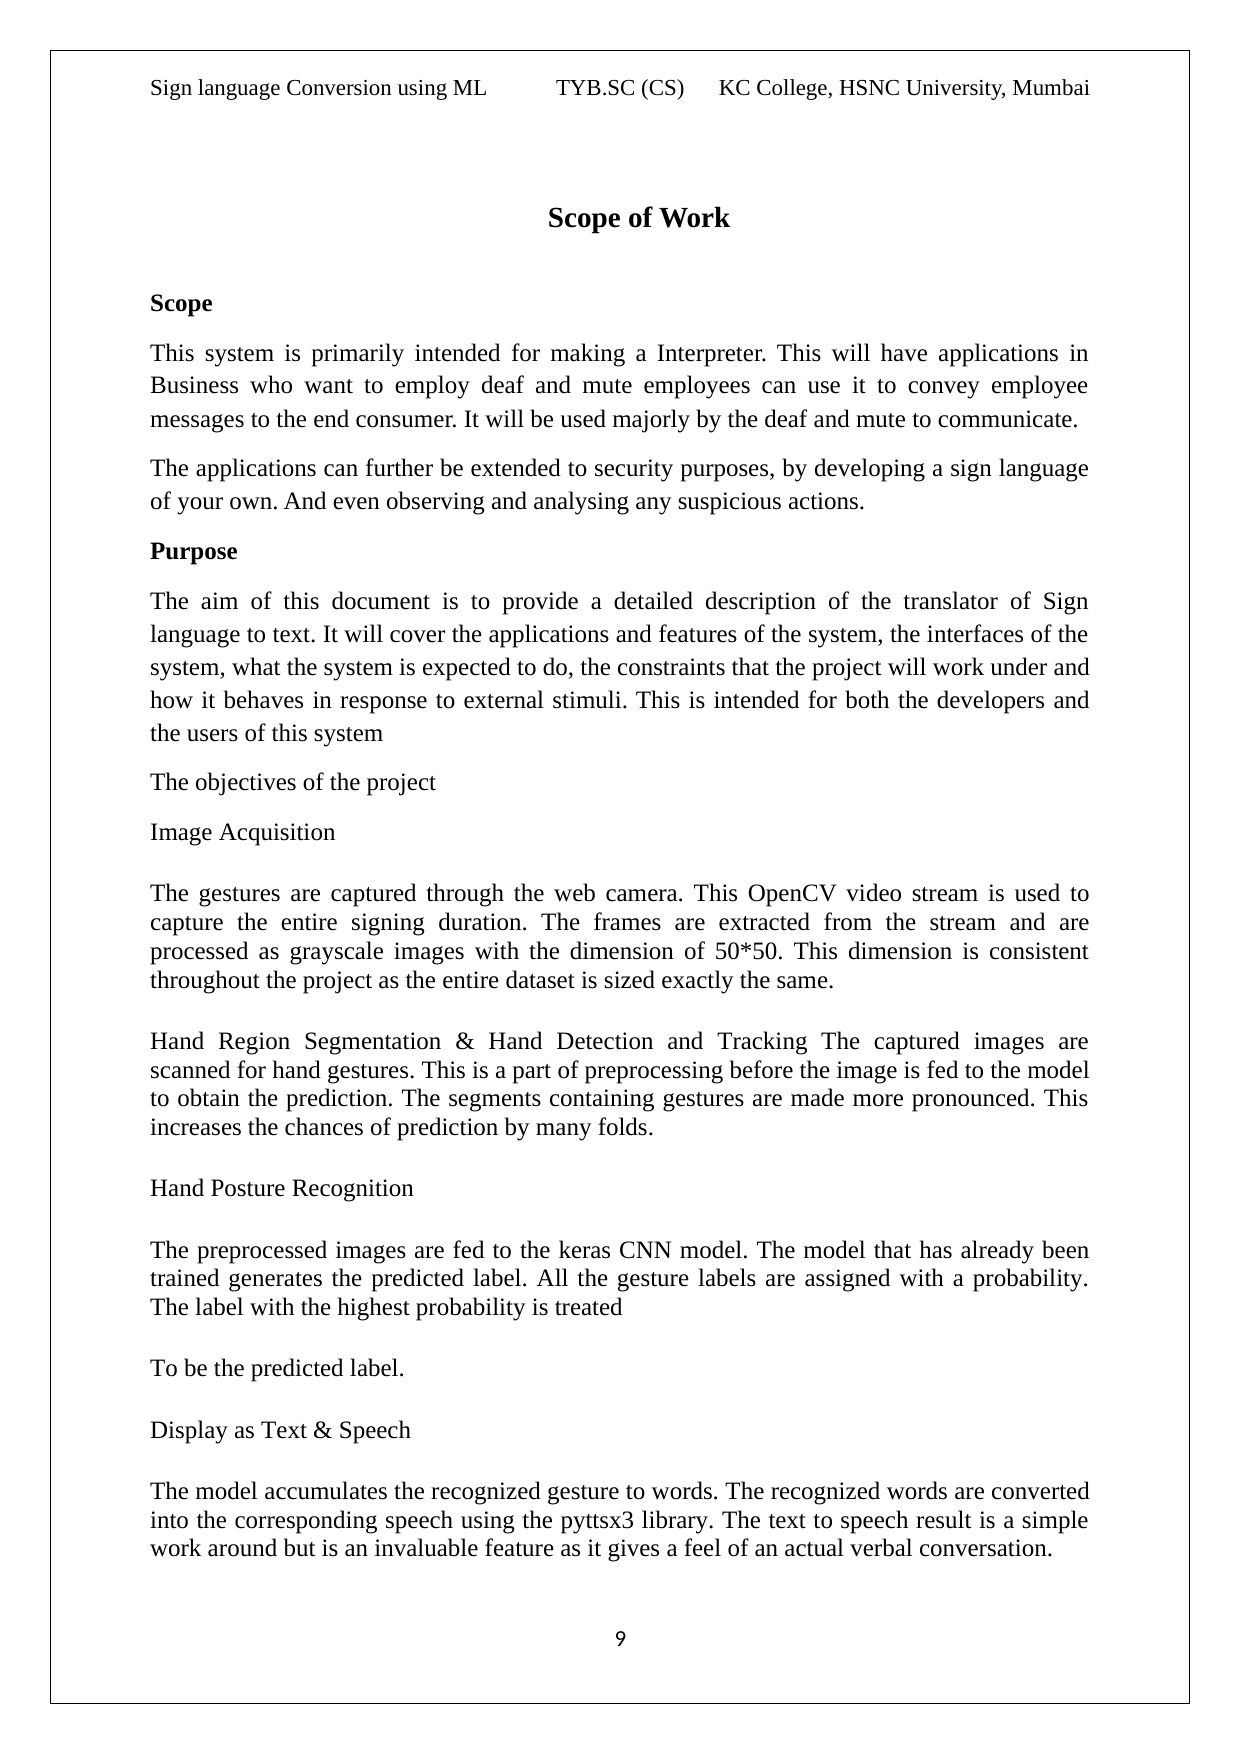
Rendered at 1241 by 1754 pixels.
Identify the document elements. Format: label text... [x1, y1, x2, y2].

text To be the predicted label. [150, 1353, 1090, 1382]
text The model accumulates the recognized gesture to words. The recognized words are converted into the corresponding speech using the pyttsx3 library. The text to speech result is a simple work around but is an invaluable feature as it gives a feel of an actual verbal conversation. [150, 1476, 1090, 1562]
text Purpose [150, 536, 1090, 565]
text The aim of this document is to provide a detailed description of the translator of Sign language to text. It will cover the applications and features of the system, the interfaces of the system, what the system is expected to do, the constraints that the project will work under and how it behaves in response to external stimuli. This is intended for both the developers and the users of this system [150, 586, 1090, 747]
text The applications can further be extended to security purposes, by developing a sign language of your own. And even observing and analysing any suspicious actions. [150, 453, 1090, 515]
text The objectives of the project [150, 767, 1090, 796]
text The gestures are captured through the web camera. This OpenCV video stream is used to capture the entire signing duration. The frames are extracted from the stream and are processed as grayscale images with the dimension of 50*50. This dimension is consistent throughout the project as the entire dataset is sized exactly the same. [150, 878, 1090, 993]
text The preprocessed images are fed to the keras CNN model. The model that has already been trained generates the predicted label. All the gesture labels are assigned with a probability. The label with the highest probability is treated [150, 1235, 1090, 1321]
text Image Acquisition [150, 817, 1090, 846]
text This system is primarily intended for making a Interpreter. This will have applications in Business who want to employ deaf and mute employees can use it to convey employee messages to the end consumer. It will be used majorly by the deaf and mute to communicate. [150, 338, 1090, 432]
text Scope of Work [187, 200, 1090, 233]
text Scope [150, 288, 1090, 317]
text Hand Posture Recognition [150, 1173, 1090, 1202]
text Hand Region Segmentation & Hand Detection and Tracking The captured images are scanned for hand gestures. This is a part of preprocessing before the image is fed to the model to obtain the prediction. The segments containing gestures are made more pronounced. This increases the chances of prediction by many folds. [150, 1026, 1090, 1141]
text Display as Text & Speech [150, 1415, 1090, 1443]
